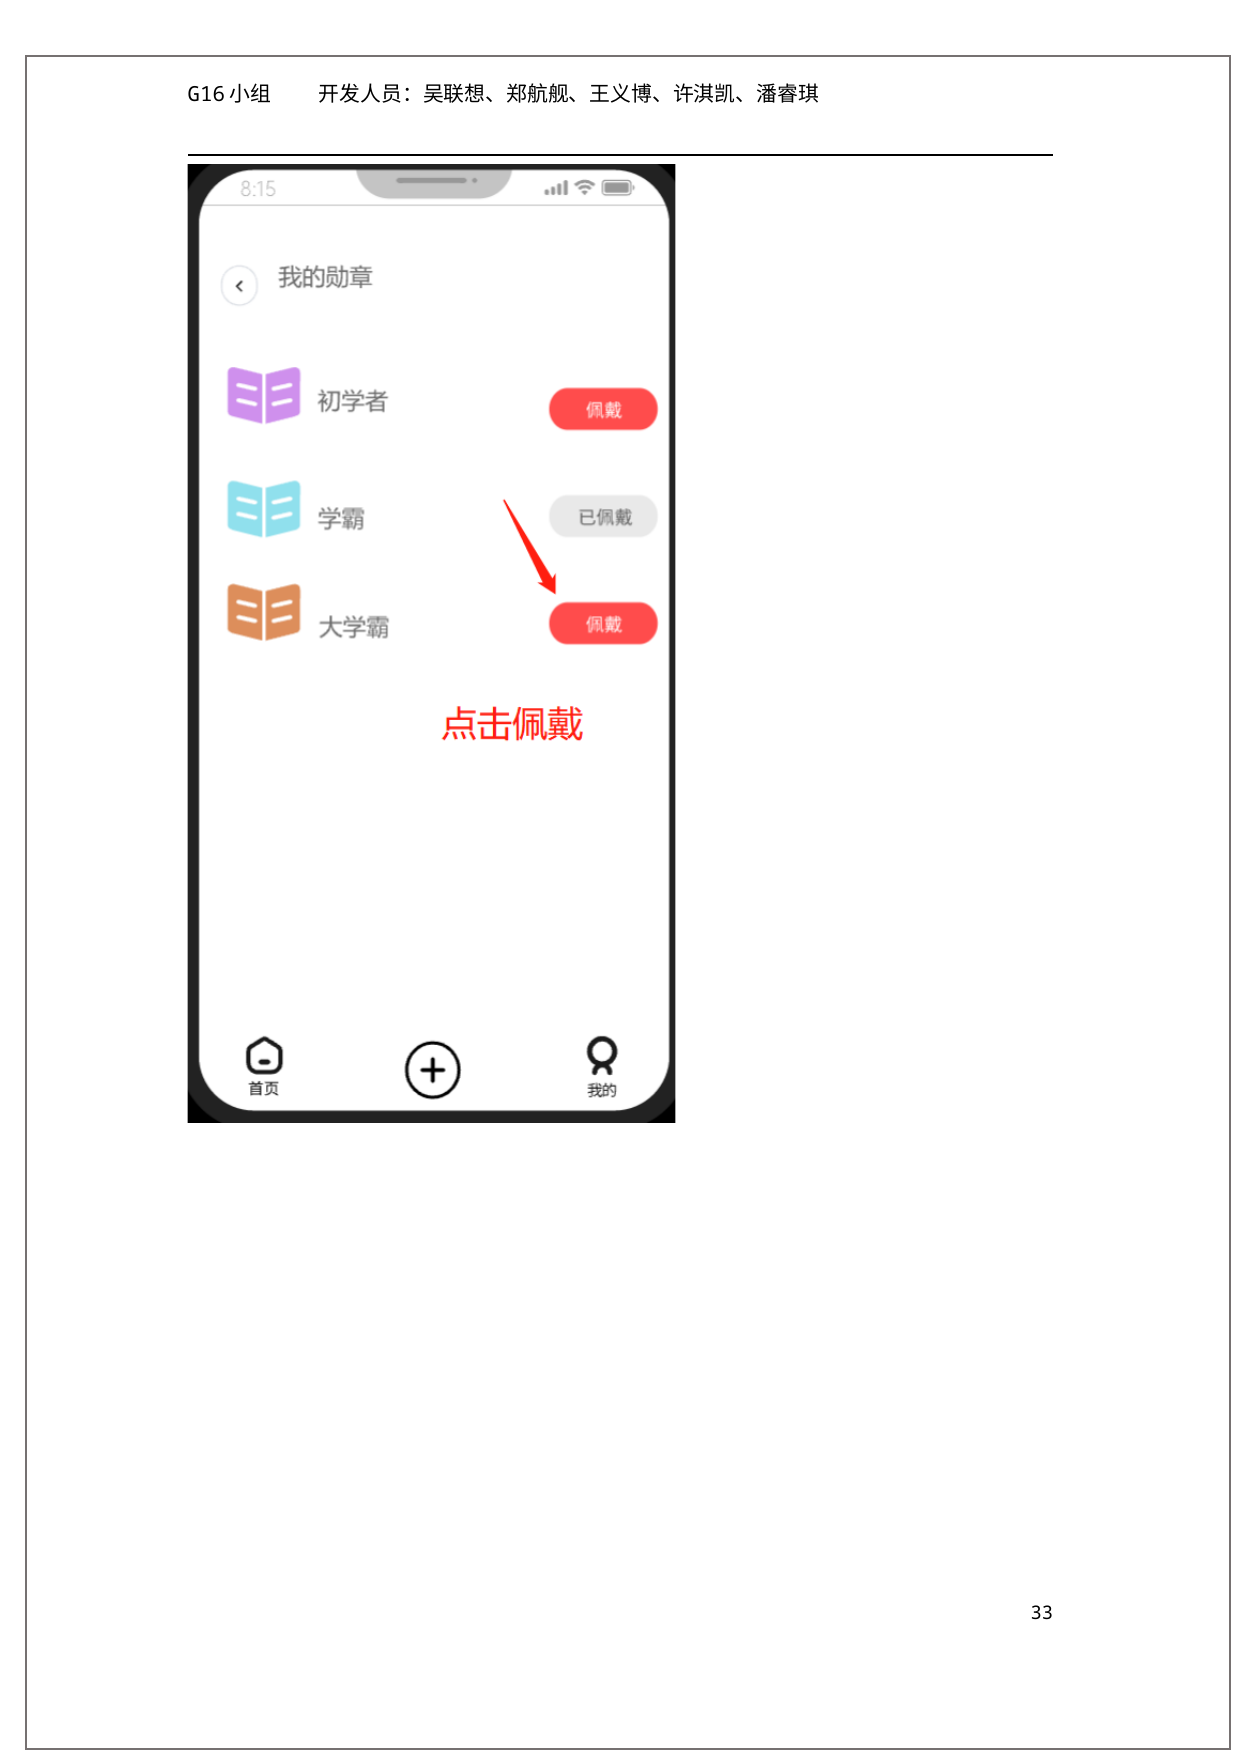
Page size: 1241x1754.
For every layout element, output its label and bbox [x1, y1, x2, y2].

picture [187, 164, 676, 1123]
